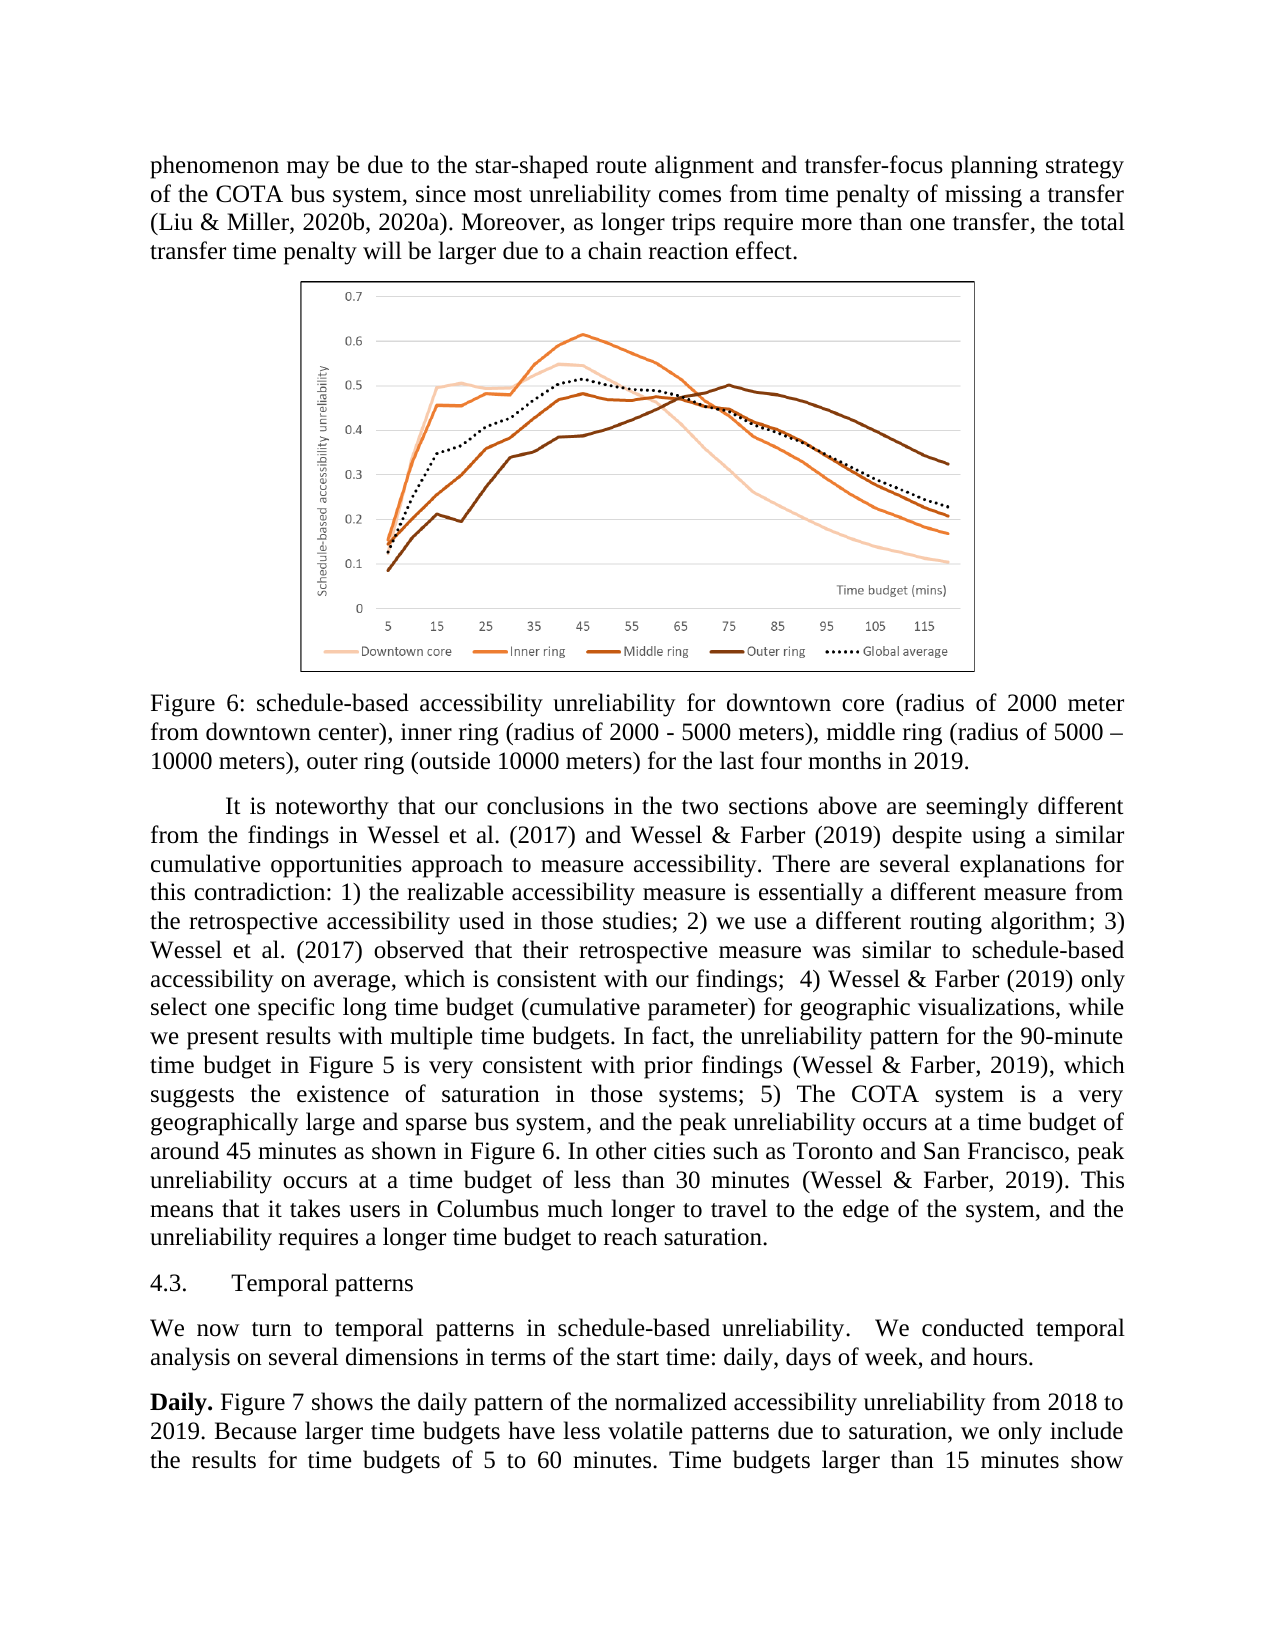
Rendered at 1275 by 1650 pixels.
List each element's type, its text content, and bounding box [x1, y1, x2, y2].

picture [300, 281, 975, 672]
text It is noteworthy that our conclusions in the two sections above are seemingly different from the findings in Wessel et al. (2017) and Wessel & Farber (2019) despite using a similar cumulative opportunities approach to measure accessibility. There are several explanations for this contradiction: 1) the realizable accessibility measure is essentially a different measure from the retrospective accessibility used in those studies; 2) we use a different routing algorithm; 3) Wessel et al. (2017) observed that their retrospective measure was similar to schedule-based accessibility on average, which is consistent with our findings; 4) Wessel & Farber (2019) only select one specific long time budget (cumulative parameter) for geographic visualizations, while we present results with multiple time budgets. In fact, the unreliability pattern for the 90-minute time budget in Figure 5 is very consistent with prior findings (Wessel & Farber, 2019), which suggests the existence of saturation in those systems; 5) The COTA system is a very geographically large and sparse bus system, and the peak unreliability occurs at a time budget of around 45 minutes as shown in Figure 6. In other cities such as Toronto and San Francisco, peak unreliability occurs at a time budget of less than 30 minutes (Wessel & Farber, 2019). This means that it takes users in Columbus much longer to travel to the edge of the system, and the unreliability requires a longer time budget to reach saturation. [150, 791, 1125, 1251]
text Figure 6: schedule-based accessibility unreliability for downtown core (radius of 2000 meter from downtown center), inner ring (radius of 2000 - 5000 meters), middle ring (radius of 5000 – 10000 meters), outer ring (outside 10000 meters) for the last four months in 2019. [150, 688, 1125, 774]
list Temporal patterns [150, 1268, 1125, 1297]
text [150, 1387, 1125, 1474]
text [150, 150, 1125, 265]
text We now turn to temporal patterns in schedule-based unreliability. We conducted temporal analysis on several dimensions in terms of the start time: daily, days of week, and hours. [150, 1313, 1125, 1371]
